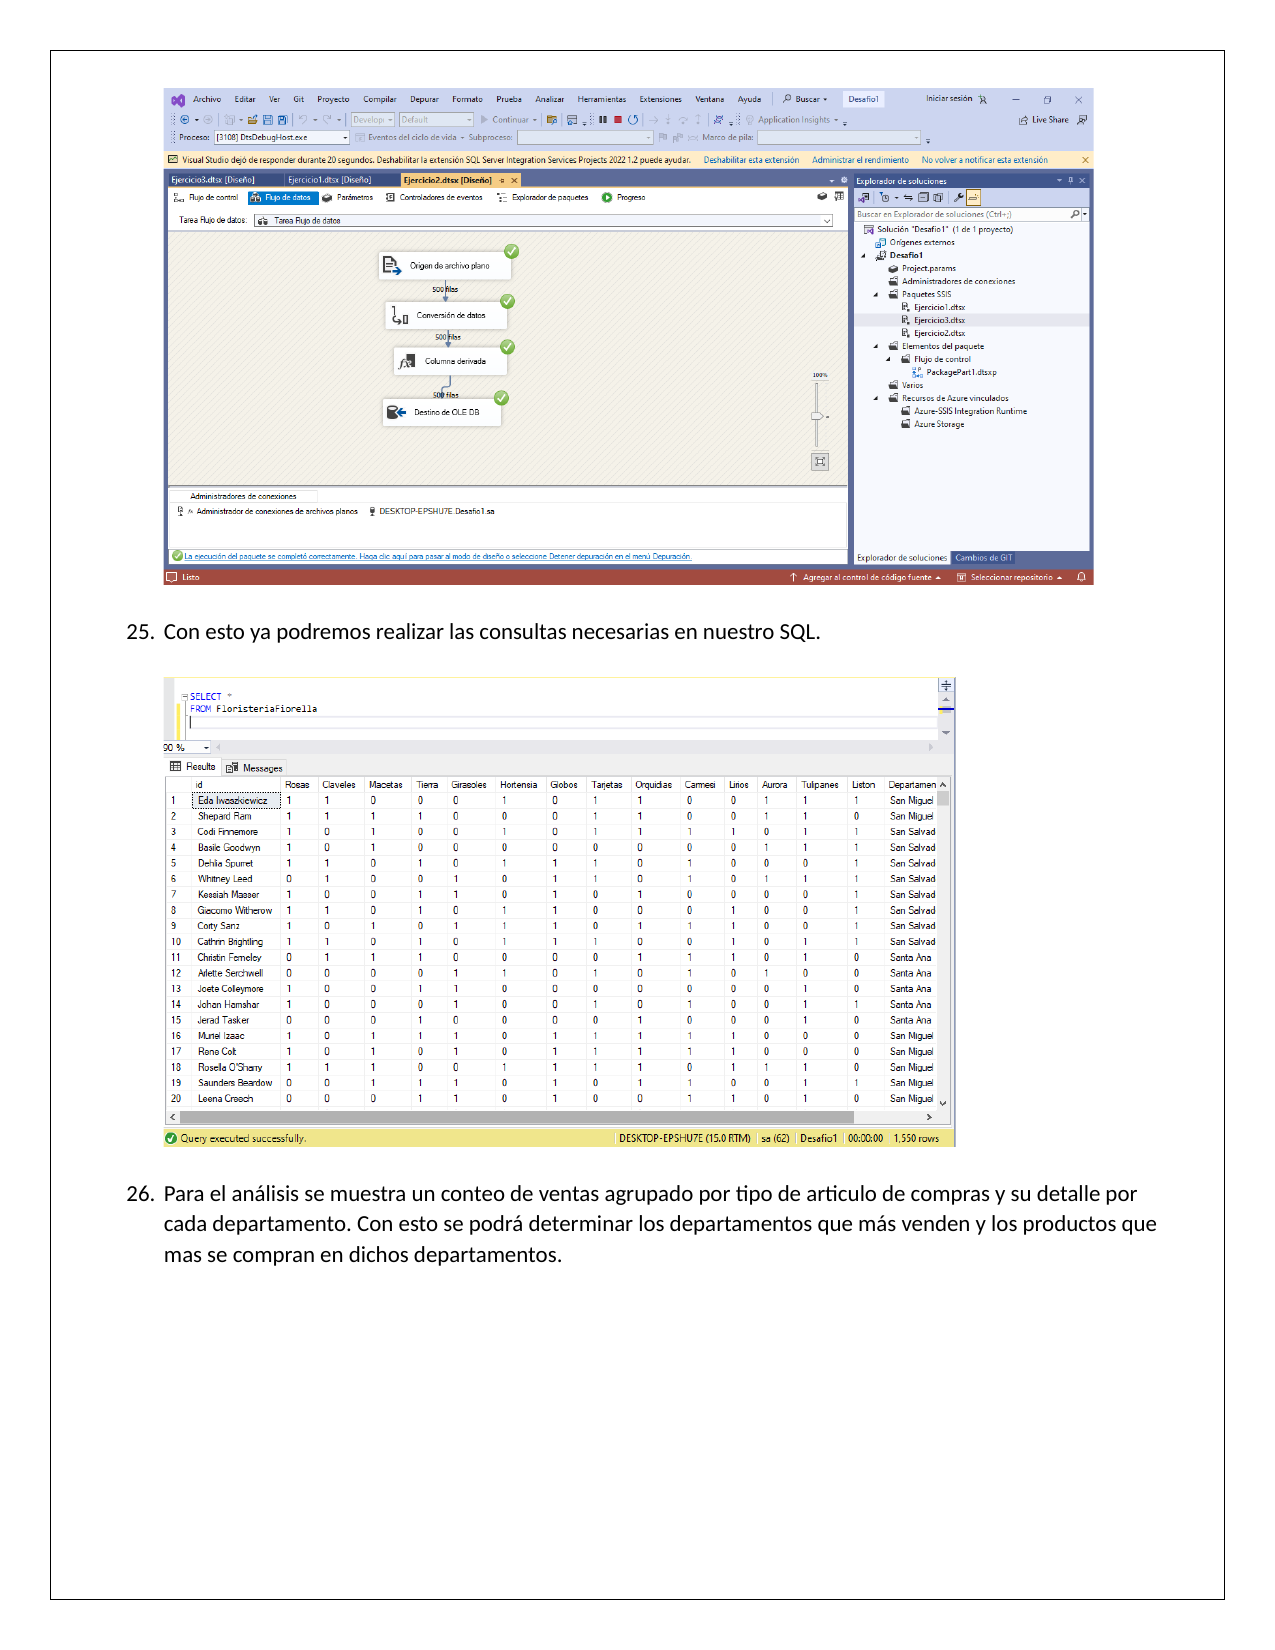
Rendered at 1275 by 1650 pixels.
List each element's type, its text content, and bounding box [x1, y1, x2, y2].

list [126, 89, 1181, 615]
picture [163, 88, 1094, 585]
picture [163, 677, 956, 1147]
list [126, 1179, 1181, 1268]
